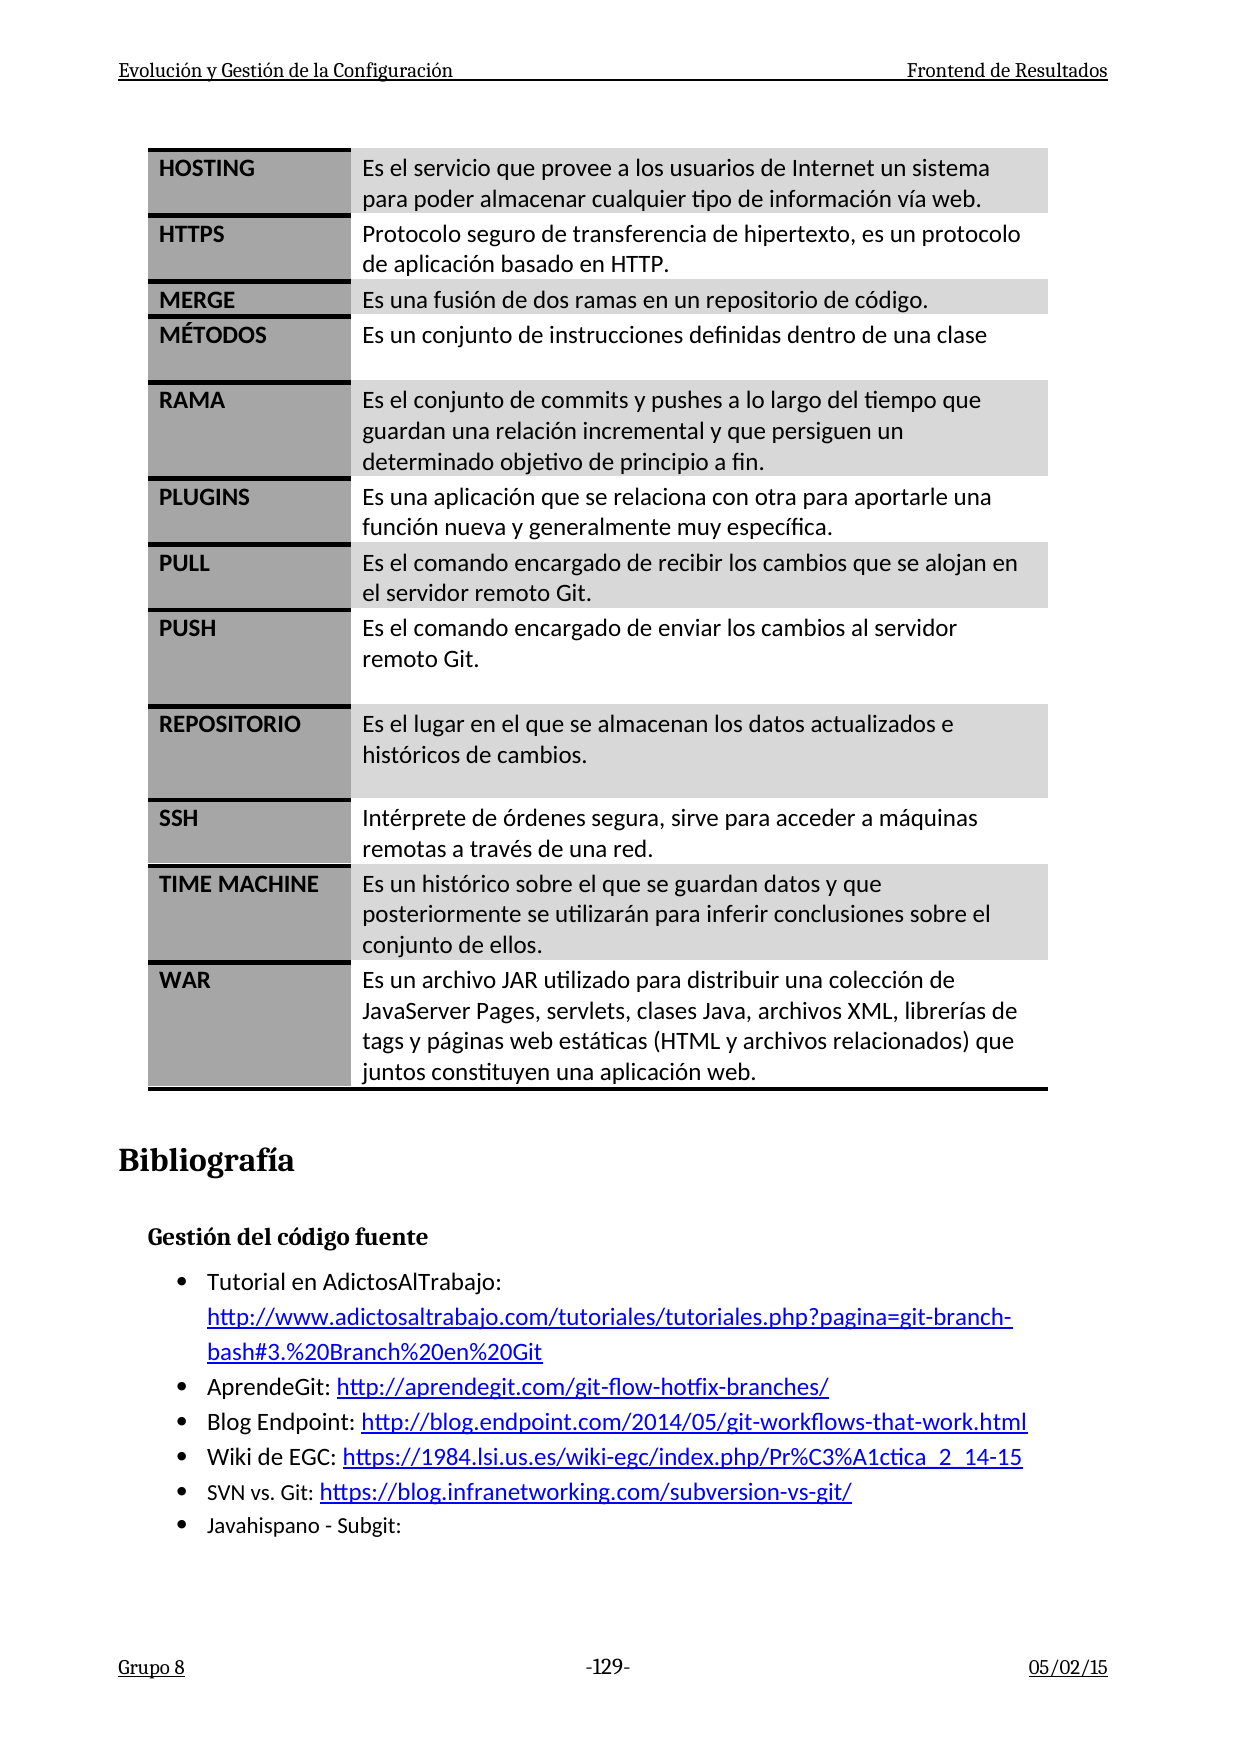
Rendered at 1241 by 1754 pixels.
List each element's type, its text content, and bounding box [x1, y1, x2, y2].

table_cell MÉTODOS [148, 319, 351, 380]
list Tutorial en AdictosAlTrabajo: [177, 1266, 1063, 1296]
list Javahispano - Subgit: [177, 1511, 1063, 1539]
list SVN vs. Git: https://blog.infranetworking.com/subversion-vs-git/ [177, 1476, 1063, 1506]
table_cell WAR [148, 965, 351, 1086]
table_cell Es una aplicación que se relaciona con otra para aportarle una función nueva y generalmente muy específica. [351, 476, 1048, 542]
table_cell PLUGINS [148, 481, 351, 542]
subtitle Bibliografía [118, 1141, 1063, 1179]
table_cell Es el comando encargado de enviar los cambios al servidor remoto Git. [351, 608, 1048, 704]
table_cell TIME MACHINE [148, 868, 351, 960]
table_cell Es el comando encargado de recibir los cambios que se alojan en el servidor remoto Git. [351, 542, 1048, 608]
list Wiki de EGC: https://1984.lsi.us.es/wiki-egc/index.php/Pr%C3%A1ctica_2_14-15 [177, 1441, 1063, 1471]
table_cell SSH [148, 802, 351, 863]
table_cell REPOSITORIO [148, 709, 351, 798]
list http://www.adictosaltrabajo.com/tutoriales/tutoriales.php?pagina=git-branch-bash#3.%20Branch%20en%20Git [207, 1301, 1063, 1366]
table_cell Es un archivo JAR utilizado para distribuir una colección de JavaServer Pages, servlets, clases Java, archivos XML, librerías de tags y páginas web estáticas (HTML y archivos relacionados) que juntos constituyen una aplicación web. [351, 960, 1048, 1086]
table_cell Es el servicio que provee a los usuarios de Internet un sistema para poder almacenar cualquier tipo de información vía web. [351, 148, 1048, 213]
table_cell PULL [148, 547, 351, 608]
table_cell Es el conjunto de commits y pushes a lo largo del tiempo que guardan una relación incremental y que persiguen un determinado objetivo de principio a fin. [351, 380, 1048, 476]
table_cell Es el lugar en el que se almacenan los datos actualizados e históricos de cambios. [351, 704, 1048, 798]
table_cell Es una fusión de dos ramas en un repositorio de código. [351, 279, 1048, 314]
table_cell RAMA [148, 385, 351, 476]
table_cell MERGE [148, 284, 351, 314]
table_cell PUSH [148, 612, 351, 704]
table_cell Es un conjunto de instrucciones definidas dentro de una clase [351, 314, 1048, 380]
table_cell Intérprete de órdenes segura, sirve para acceder a máquinas remotas a través de una red. [351, 798, 1048, 863]
table_cell HTTPS [148, 218, 351, 279]
table_cell Protocolo seguro de transferencia de hipertexto, es un protocolo de aplicación basado en HTTP. [351, 213, 1048, 279]
list Gestión del código fuente [148, 1223, 1063, 1251]
table_cell HOSTING [148, 152, 351, 213]
list AprendeGit: http://aprendegit.com/git-flow-hotfix-branches/ [177, 1371, 1063, 1401]
list Blog Endpoint: http://blog.endpoint.com/2014/05/git-workflows-that-work.html [177, 1406, 1063, 1436]
table_cell Es un histórico sobre el que se guardan datos y que posteriormente se utilizarán para inferir conclusiones sobre el conjunto de ellos. [351, 864, 1048, 960]
